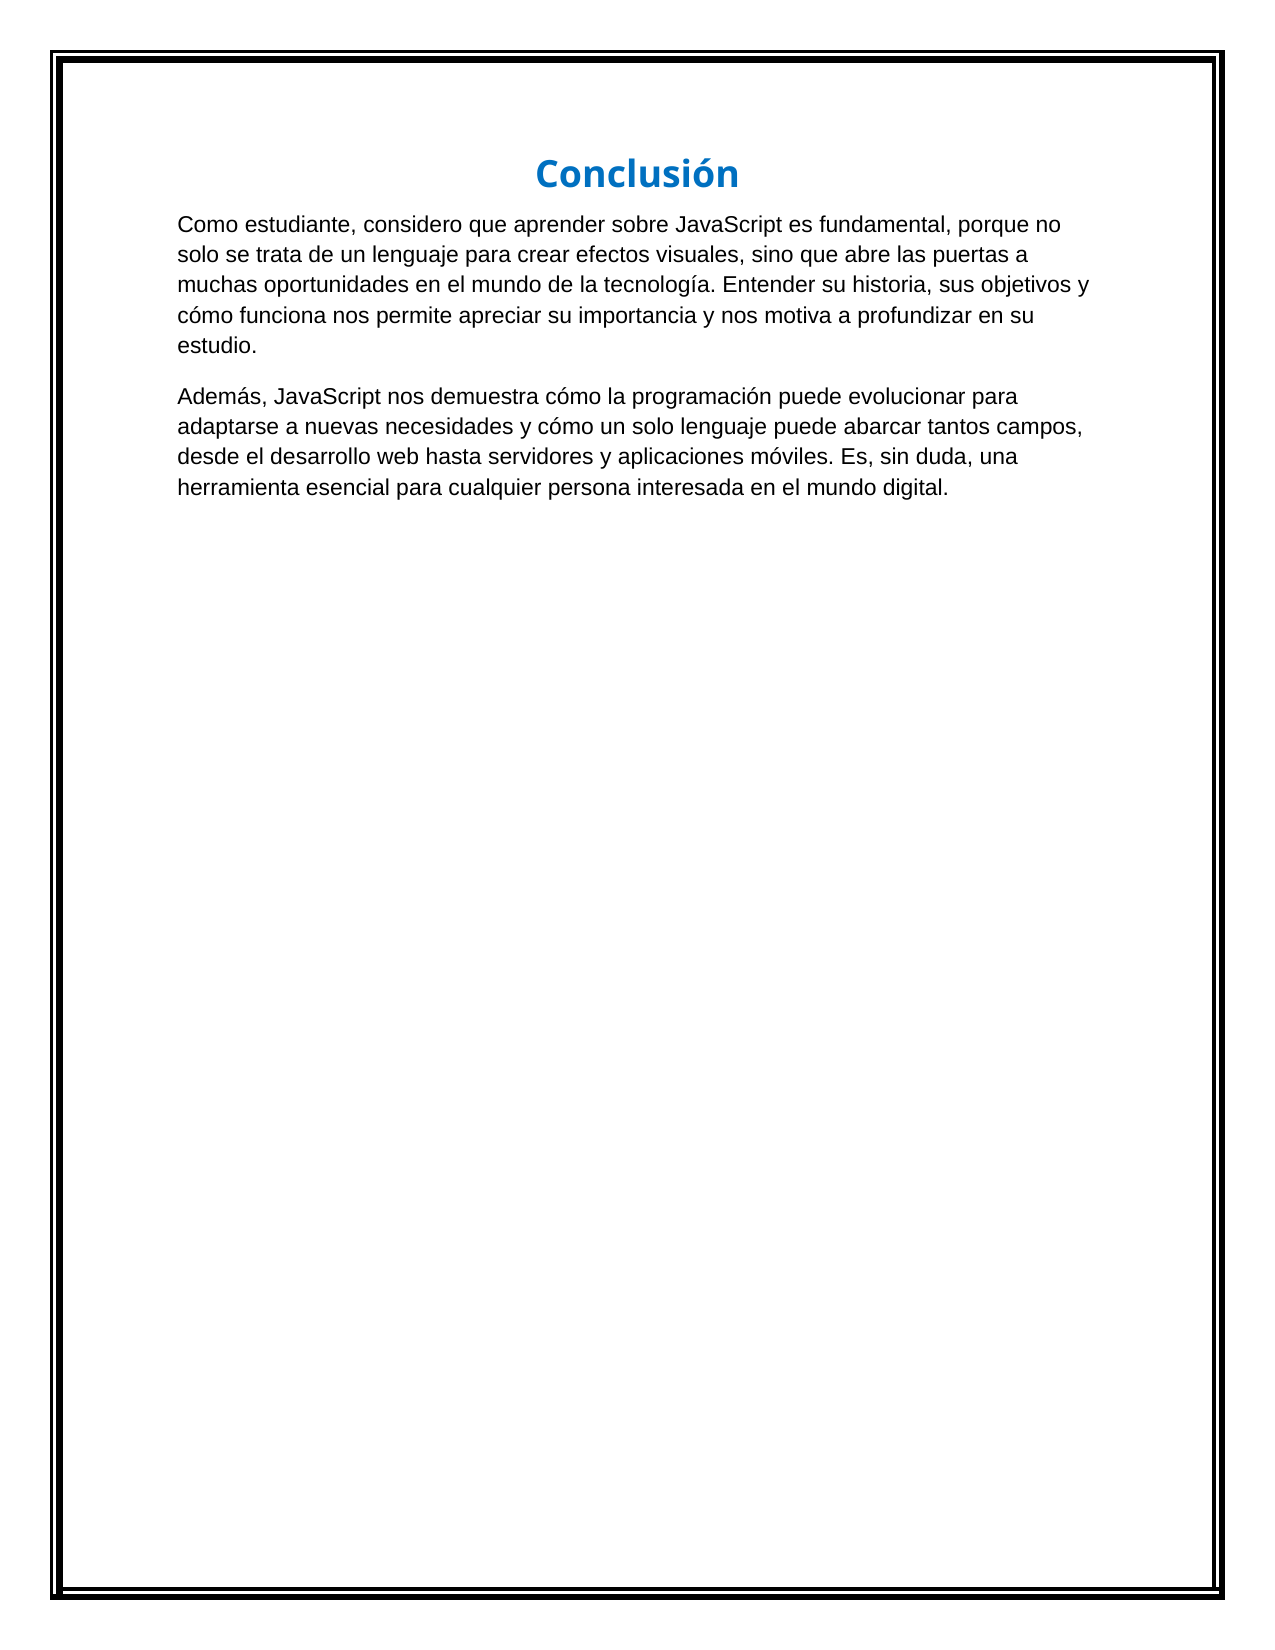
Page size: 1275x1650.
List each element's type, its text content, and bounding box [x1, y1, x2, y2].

text Como estudiante, considero que aprender sobre JavaScript es fundamental, porque no solo se trata de un lenguaje para crear efectos visuales, sino que abre las puertas a muchas oportunidades en el mundo de la tecnología. Entender su historia, sus objetivos y cómo funciona nos permite apreciar su importancia y nos motiva a profundizar en su estudio. [177, 211, 1098, 358]
text Además, JavaScript nos demuestra cómo la programación puede evolucionar para adaptarse a nuevas necesidades y cómo un solo lenguaje puede abarcar tantos campos, desde el desarrollo web hasta servidores y aplicaciones móviles. Es, sin duda, una herramienta esencial para cualquier persona interesada en el mundo digital. [177, 383, 1098, 500]
subtitle Conclusión [177, 147, 1098, 198]
